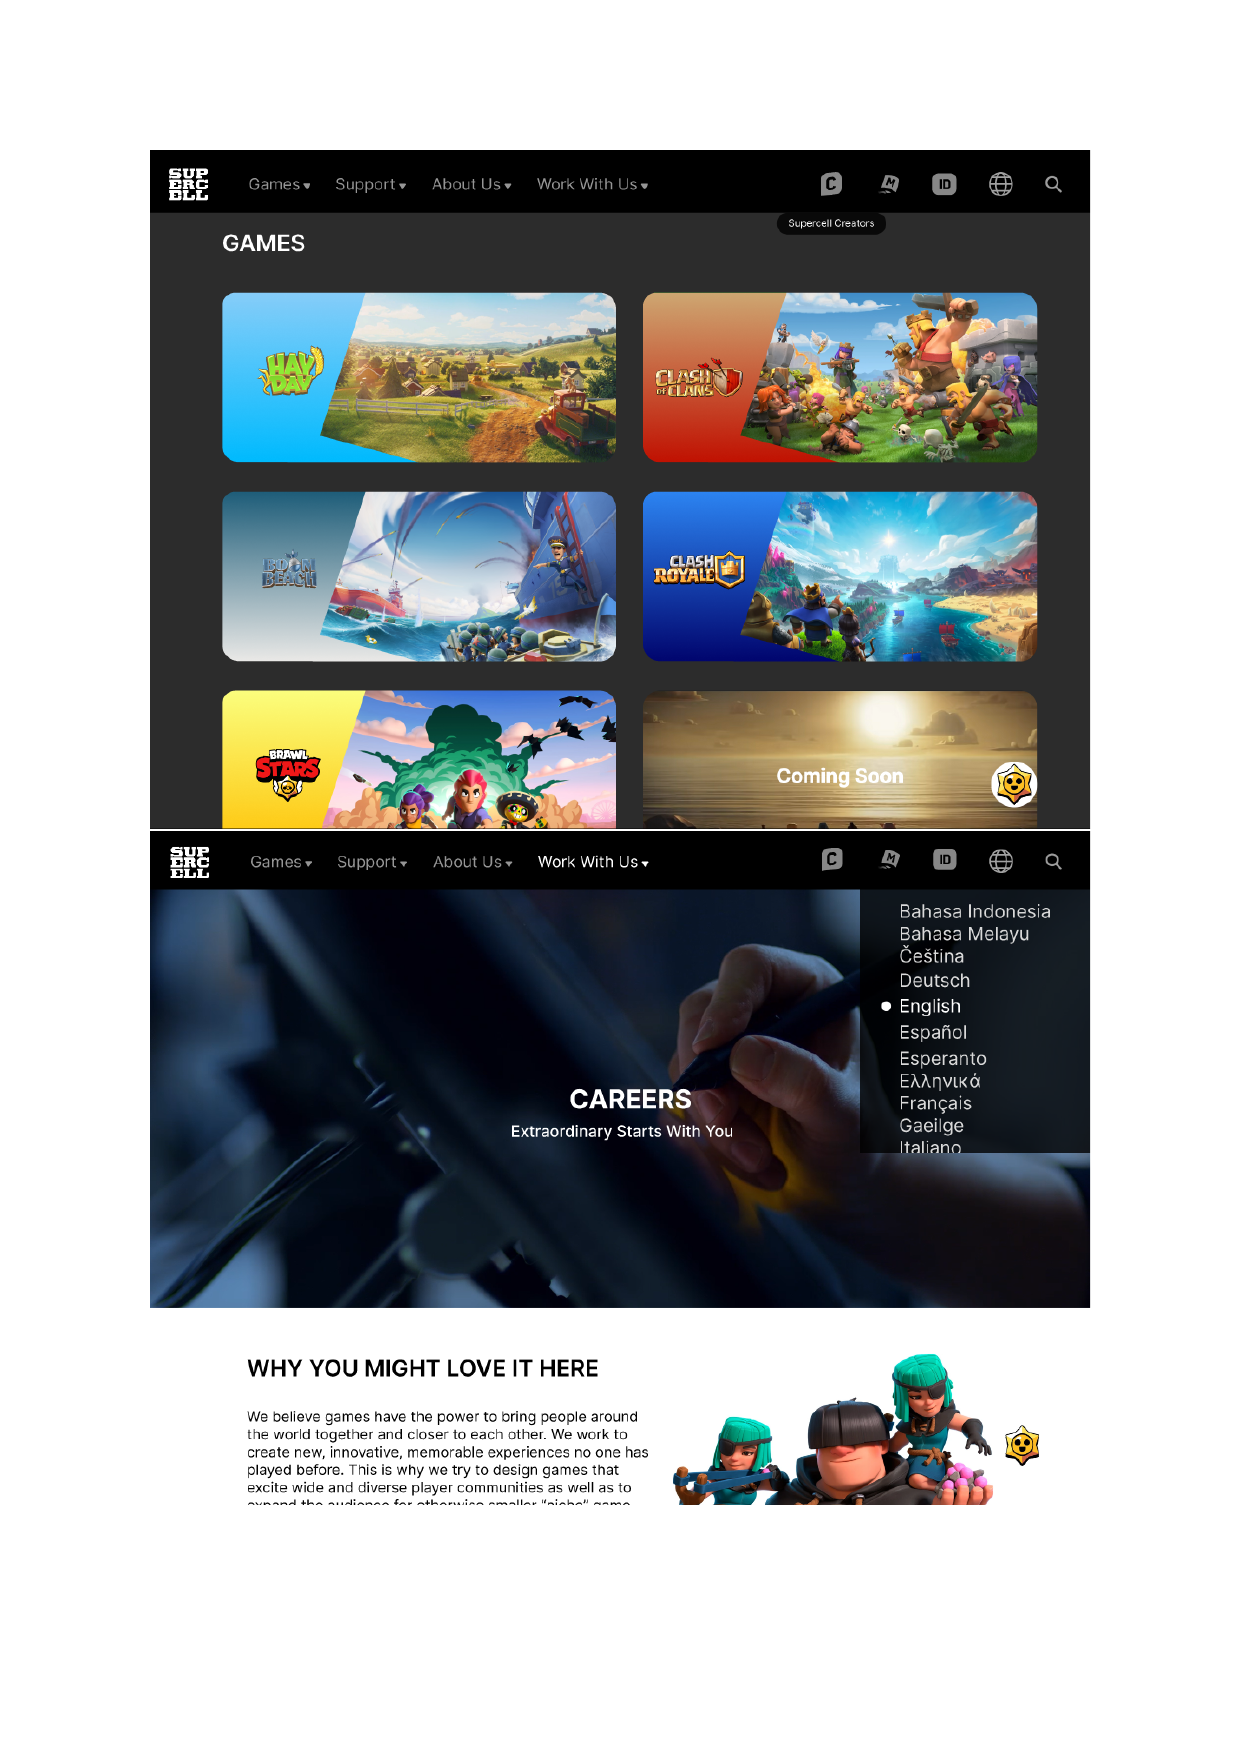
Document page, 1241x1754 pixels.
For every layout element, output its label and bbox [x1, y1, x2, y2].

picture [150, 150, 1091, 829]
picture [150, 831, 1091, 1505]
